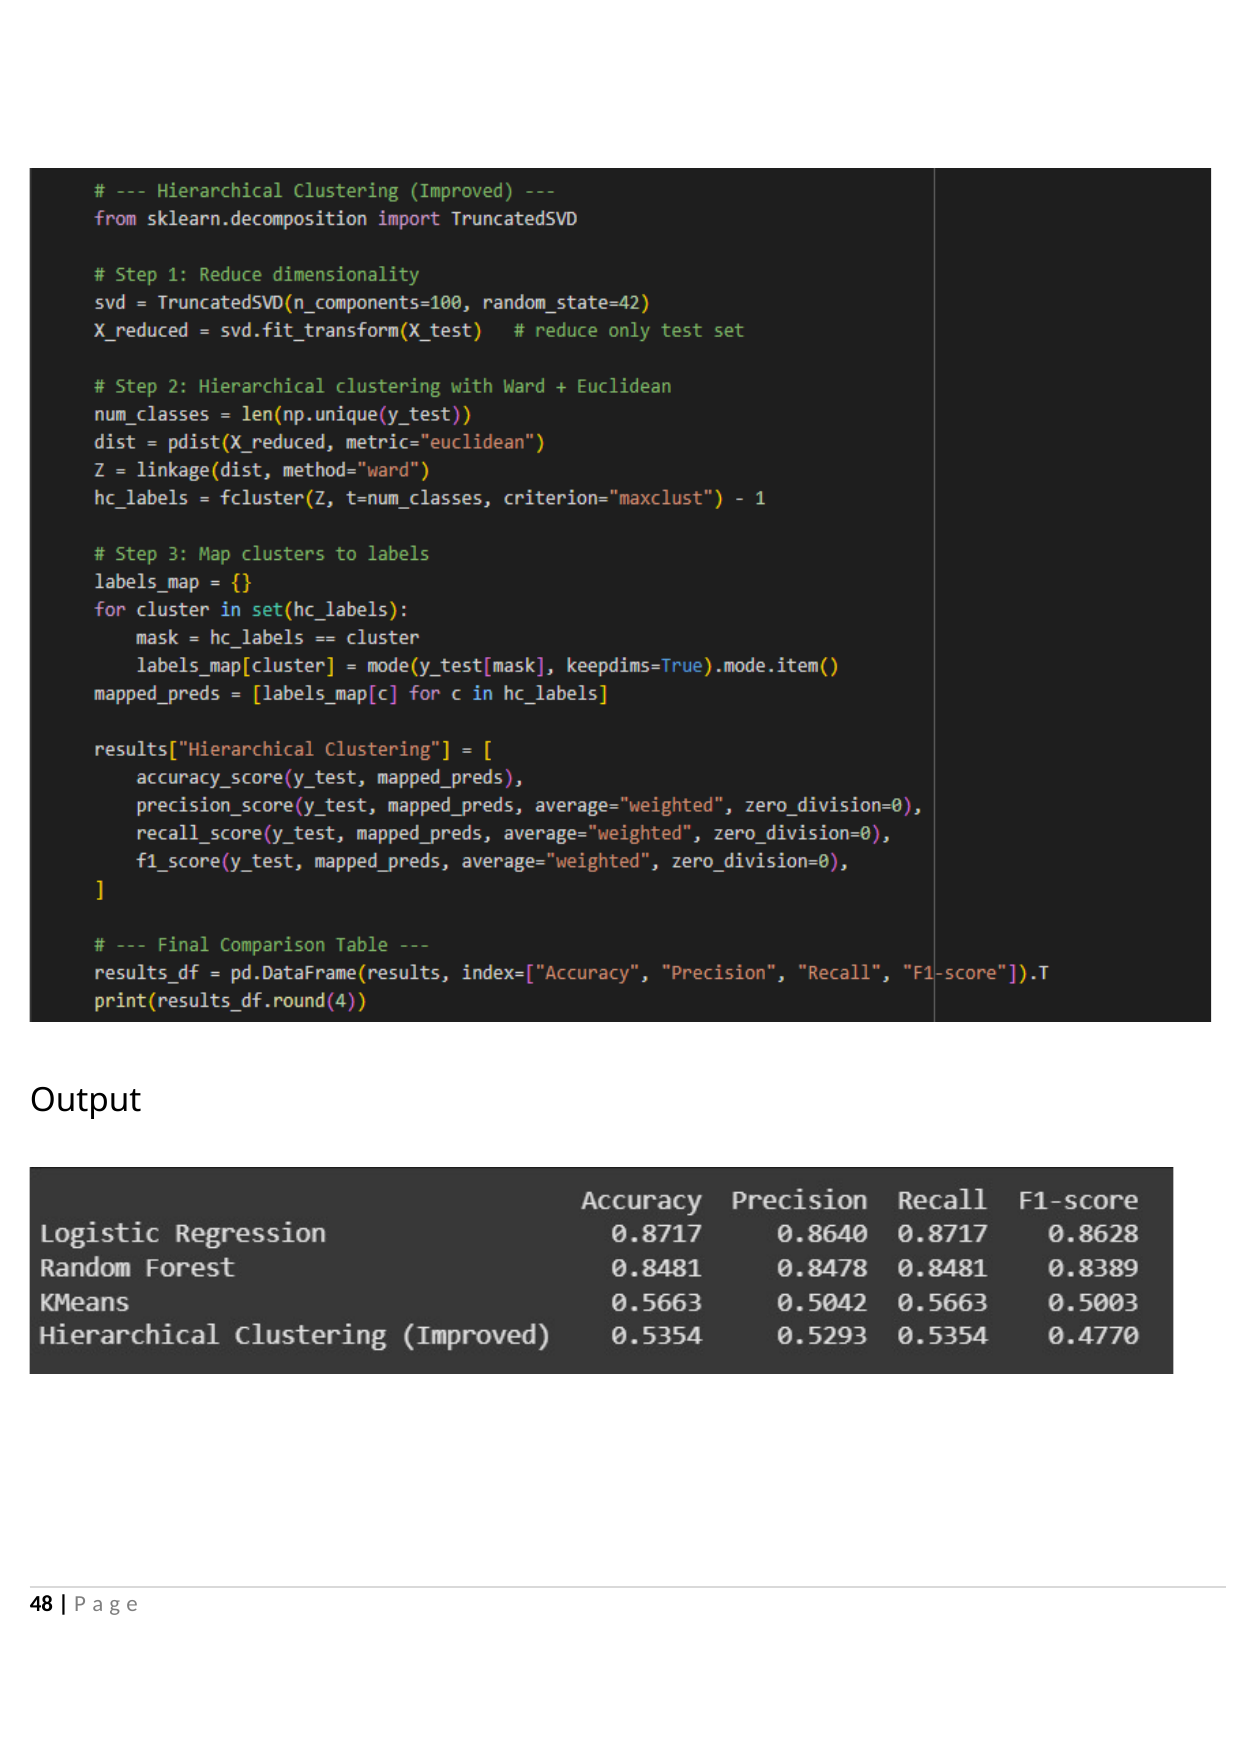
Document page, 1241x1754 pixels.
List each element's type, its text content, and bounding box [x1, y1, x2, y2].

picture [29, 1167, 1174, 1374]
text Output [29, 1076, 1226, 1121]
picture [29, 168, 1212, 1022]
